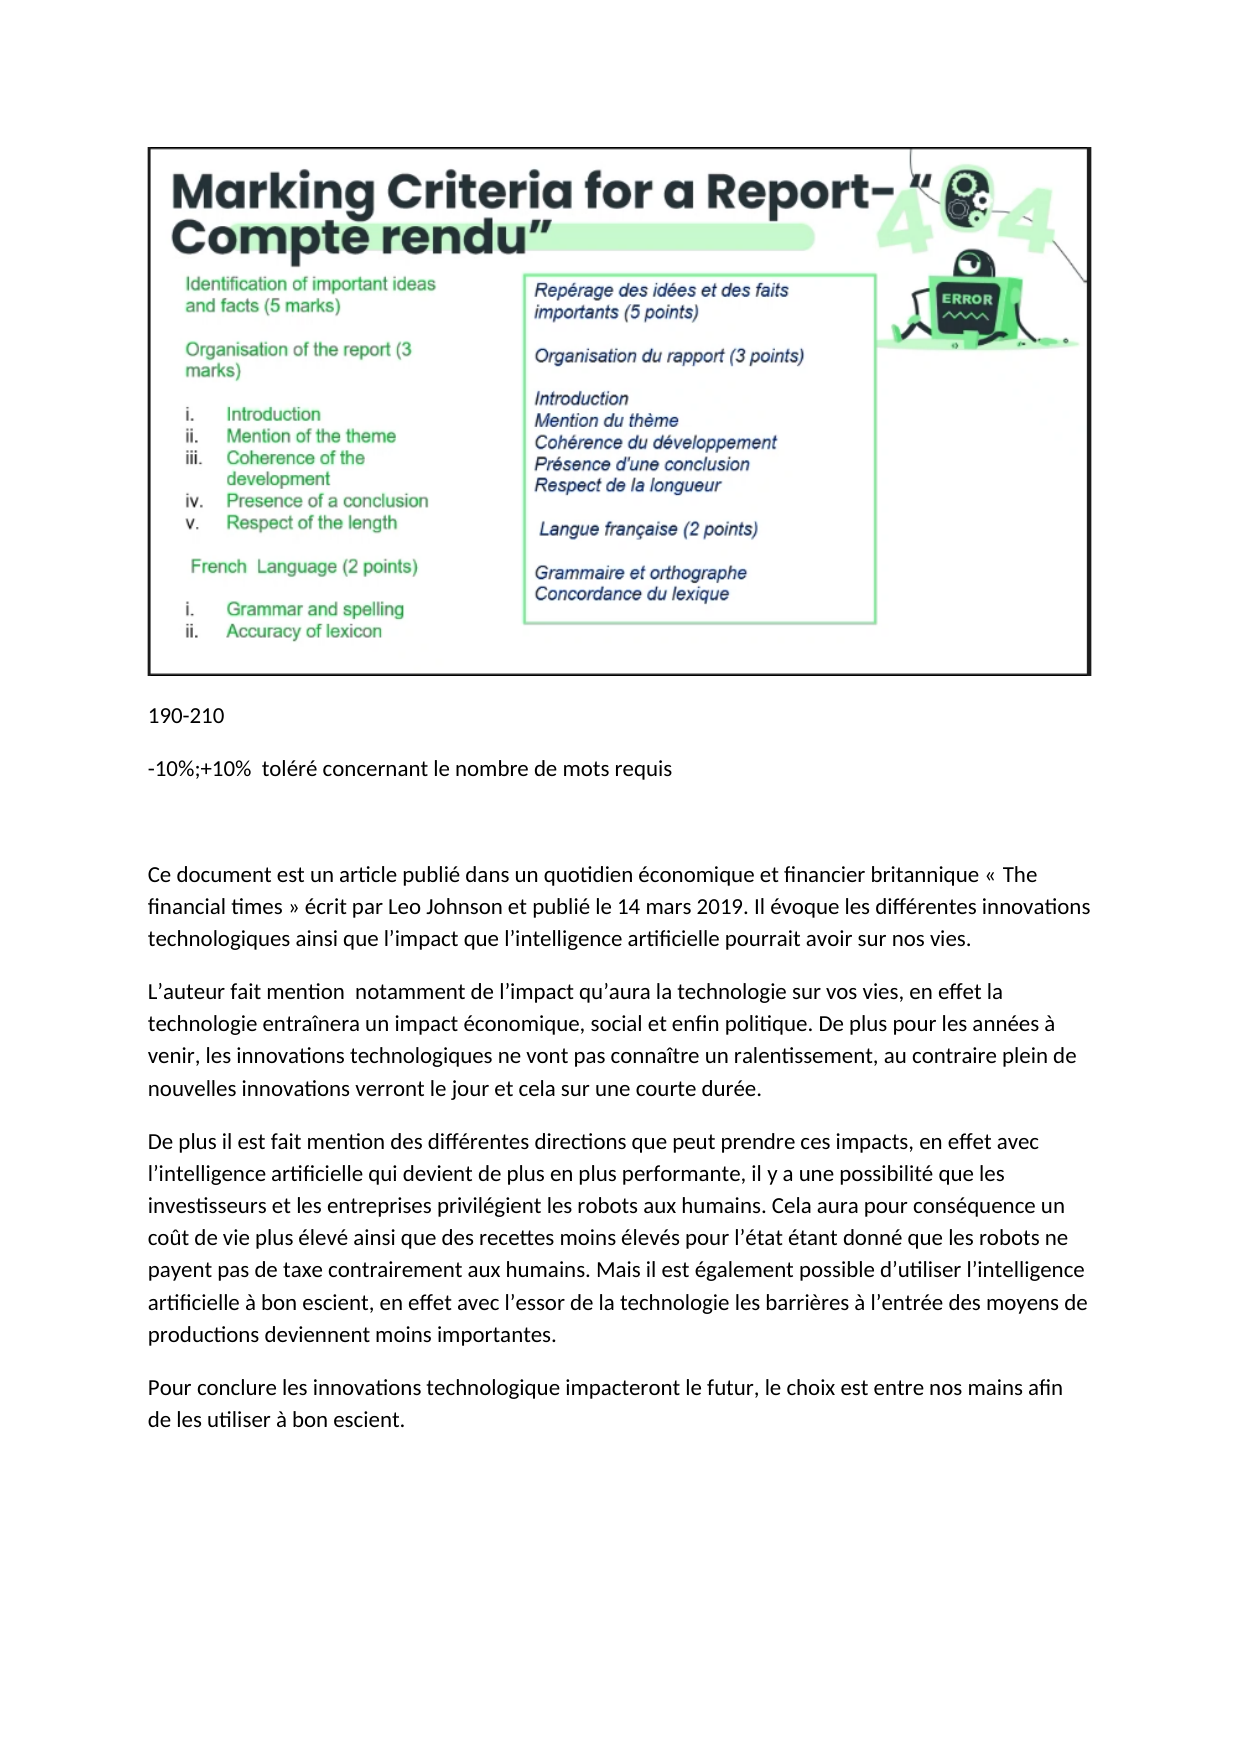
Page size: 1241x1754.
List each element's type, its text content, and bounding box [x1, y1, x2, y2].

text 190-210 [148, 701, 1093, 729]
text L’auteur fait mention notamment de l’impact qu’aura la technologie sur vos vies, en effet la technologie entraînera un impact économique, social et enfin politique. De plus pour les années à venir, les innovations technologiques ne vont pas connaître un ralentissement, au contraire plein de nouvelles innovations verront le jour et cela sur une courte durée. [148, 977, 1093, 1102]
text Ce document est un article publié dans un quotidien économique et financier britannique « The financial times » écrit par Leo Johnson et publié le 14 mars 2019. Il évoque les différentes innovations technologiques ainsi que l’impact que l’intelligence artificielle pourrait avoir sur nos vies. [148, 860, 1093, 952]
text Pour conclure les innovations technologique impacteront le futur, le choix est entre nos mains afin de les utiliser à bon escient. [148, 1373, 1093, 1433]
picture [147, 147, 1092, 676]
text De plus il est fait mention des différentes directions que peut prendre ces impacts, en effet avec l’intelligence artificielle qui devient de plus en plus performante, il y a une possibilité que les investisseurs et les entreprises privilégient les robots aux humains. Cela aura pour conséquence un coût de vie plus élevé ainsi que des recettes moins élevés pour l’état étant donné que les robots ne payent pas de taxe contrairement aux humains. Mais il est également possible d’utiliser l’intelligence artificielle à bon escient, en effet avec l’essor de la technologie les barrières à l’entrée des moyens de productions deviennent moins importantes. [148, 1127, 1093, 1348]
text -10%;+10% toléré concernant le nombre de mots requis [148, 754, 1093, 782]
